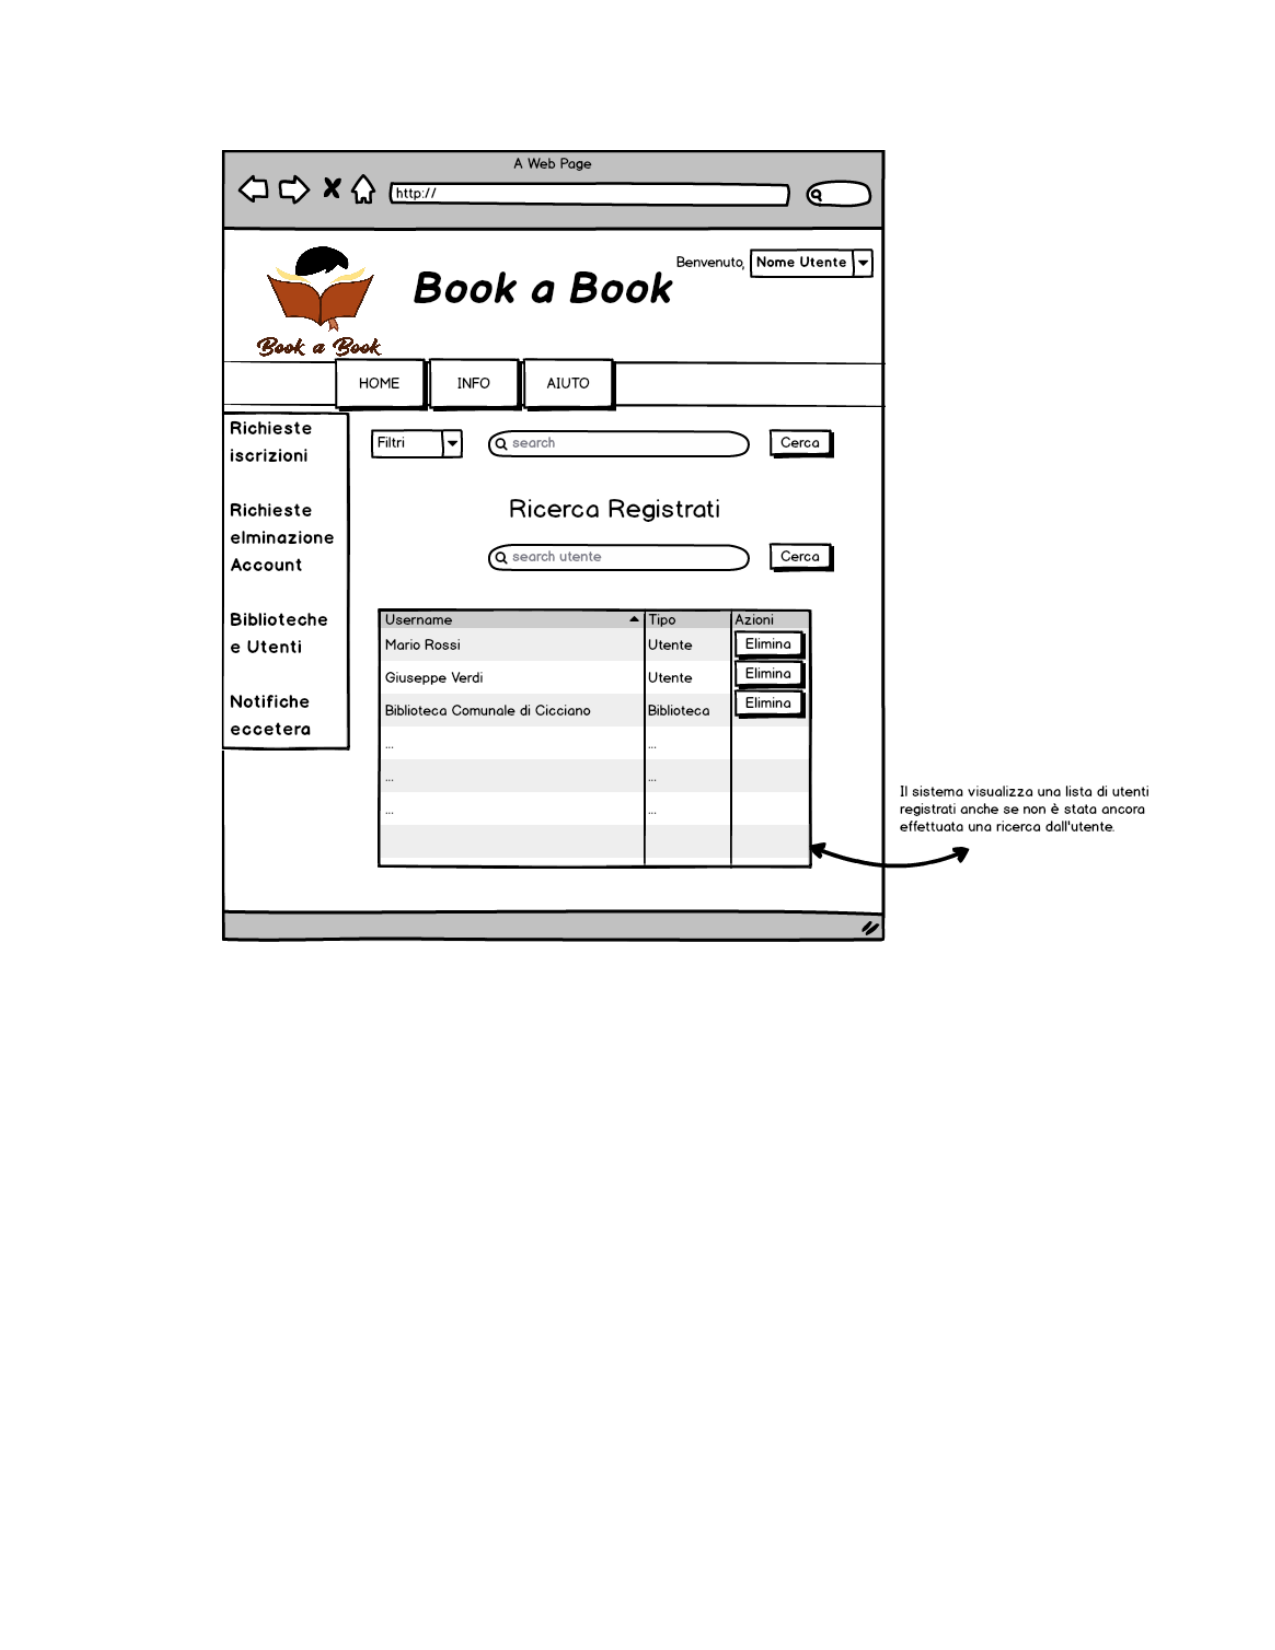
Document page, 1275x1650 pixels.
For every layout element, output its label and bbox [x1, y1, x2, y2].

picture [221, 150, 1200, 942]
